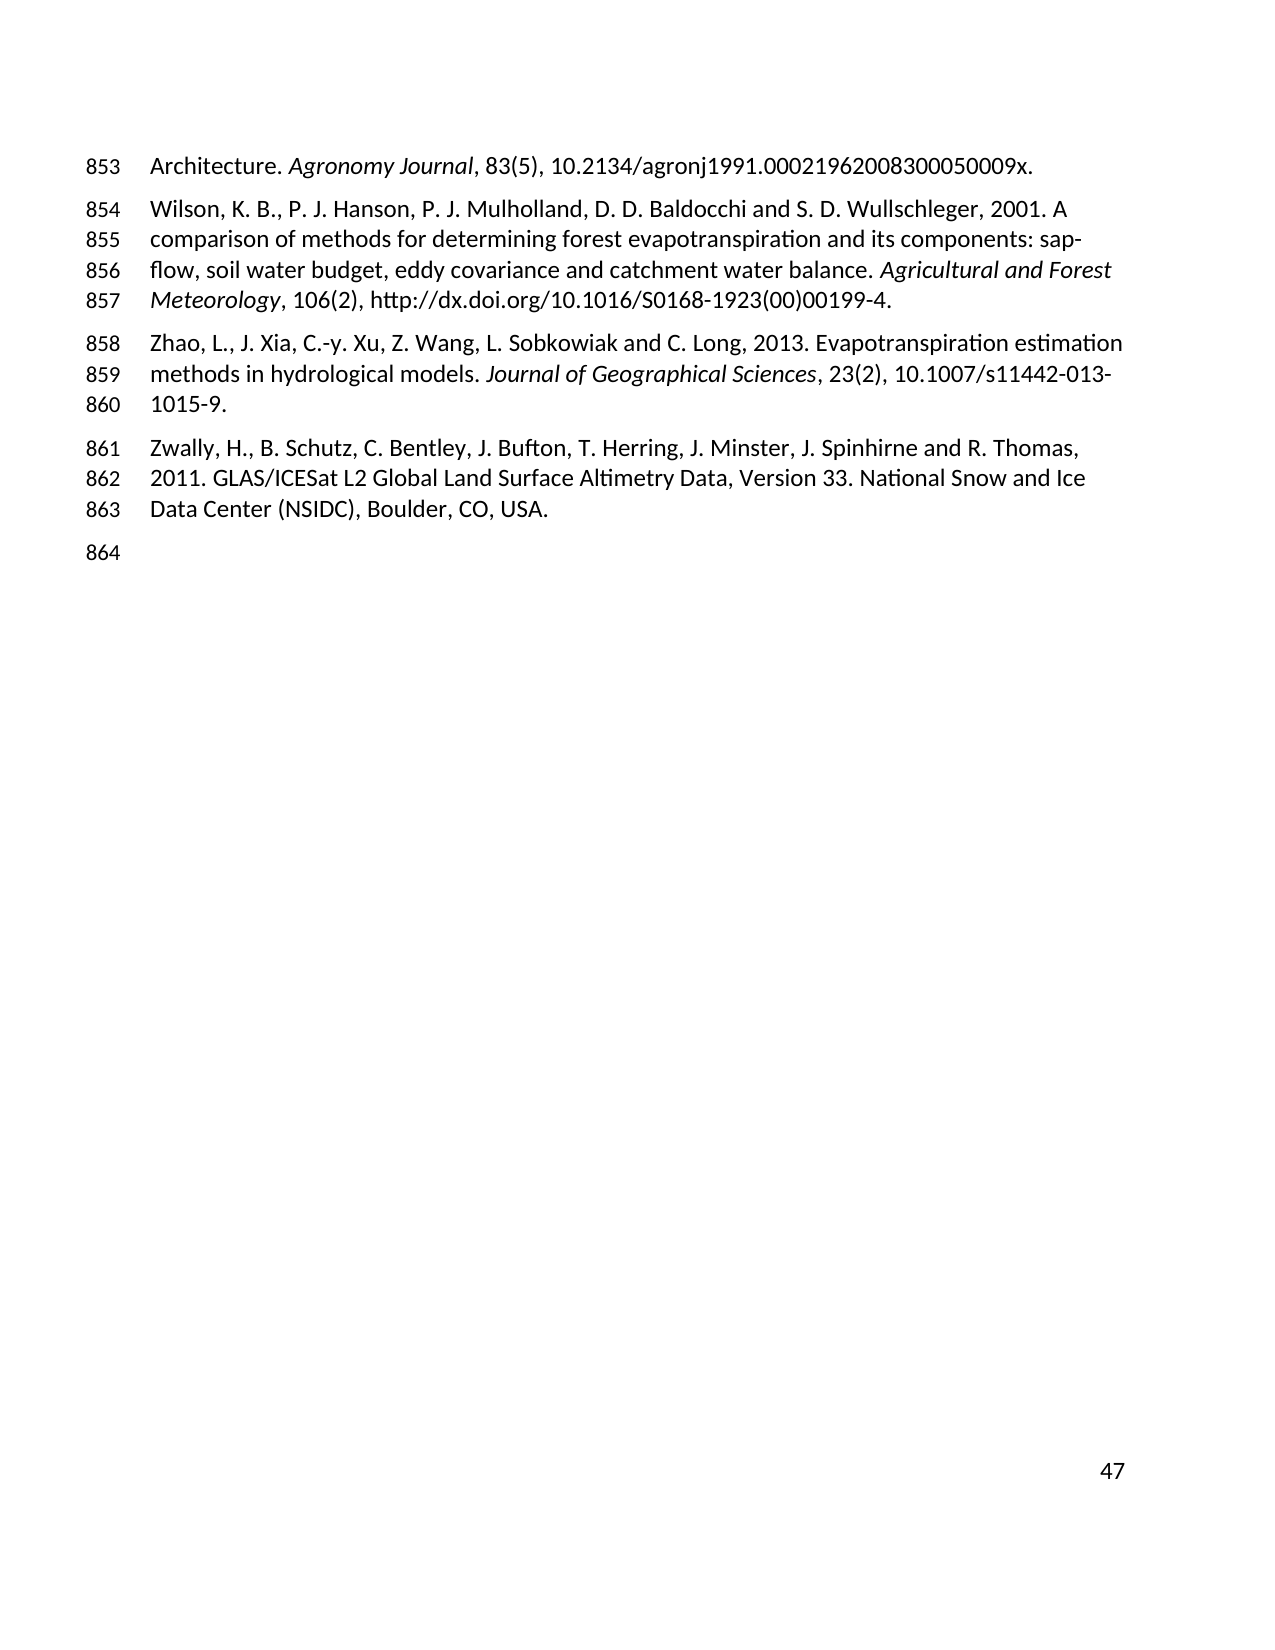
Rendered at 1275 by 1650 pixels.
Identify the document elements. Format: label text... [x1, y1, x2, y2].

text Zwally, H., B. Schutz, C. Bentley, J. Bufton, T. Herring, J. Minster, J. Spinhirne and R. Thomas, 2011. GLAS/ICESat L2 Global Land Surface Altimetry Data, Version 33. National Snow and Ice Data Center (NSIDC), Boulder, CO, USA. [150, 432, 1125, 523]
text Wilson, K. B., P. J. Hanson, P. J. Mulholland, D. D. Baldocchi and S. D. Wullschleger, 2001. A comparison of methods for determining forest evapotranspiration and its components: sap-flow, soil water budget, eddy covariance and catchment water balance. Agricultural and Forest Meteorology, 106(2), http://dx.doi.org/10.1016/S0168-1923(00)00199-4. [150, 193, 1125, 315]
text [150, 150, 1125, 181]
text Zhao, L., J. Xia, C.-y. Xu, Z. Wang, L. Sobkowiak and C. Long, 2013. Evapotranspiration estimation methods in hydrological models. Journal of Geographical Sciences, 23(2), 10.1007/s11442-013-1015-9. [150, 328, 1125, 419]
